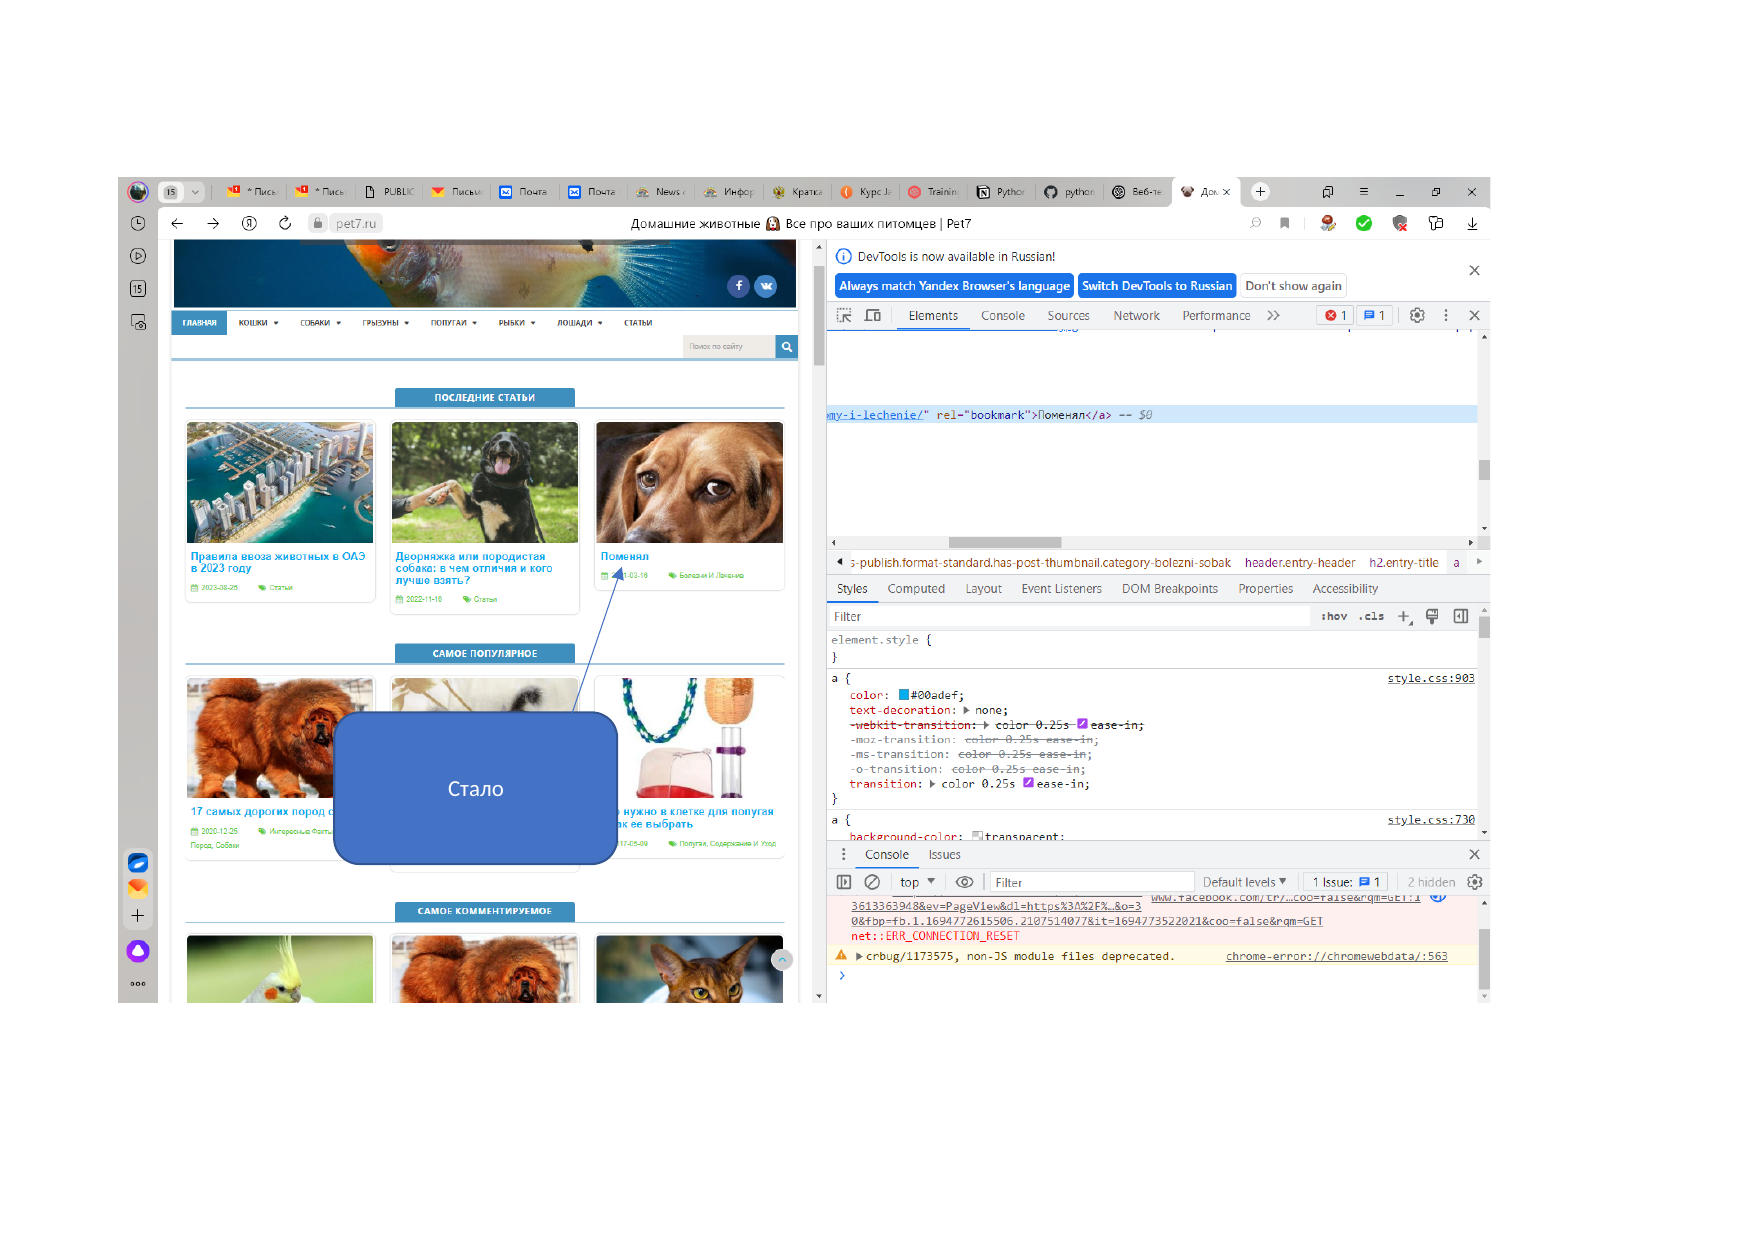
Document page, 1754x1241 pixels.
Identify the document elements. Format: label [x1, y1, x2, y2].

picture [118, 177, 1491, 1003]
